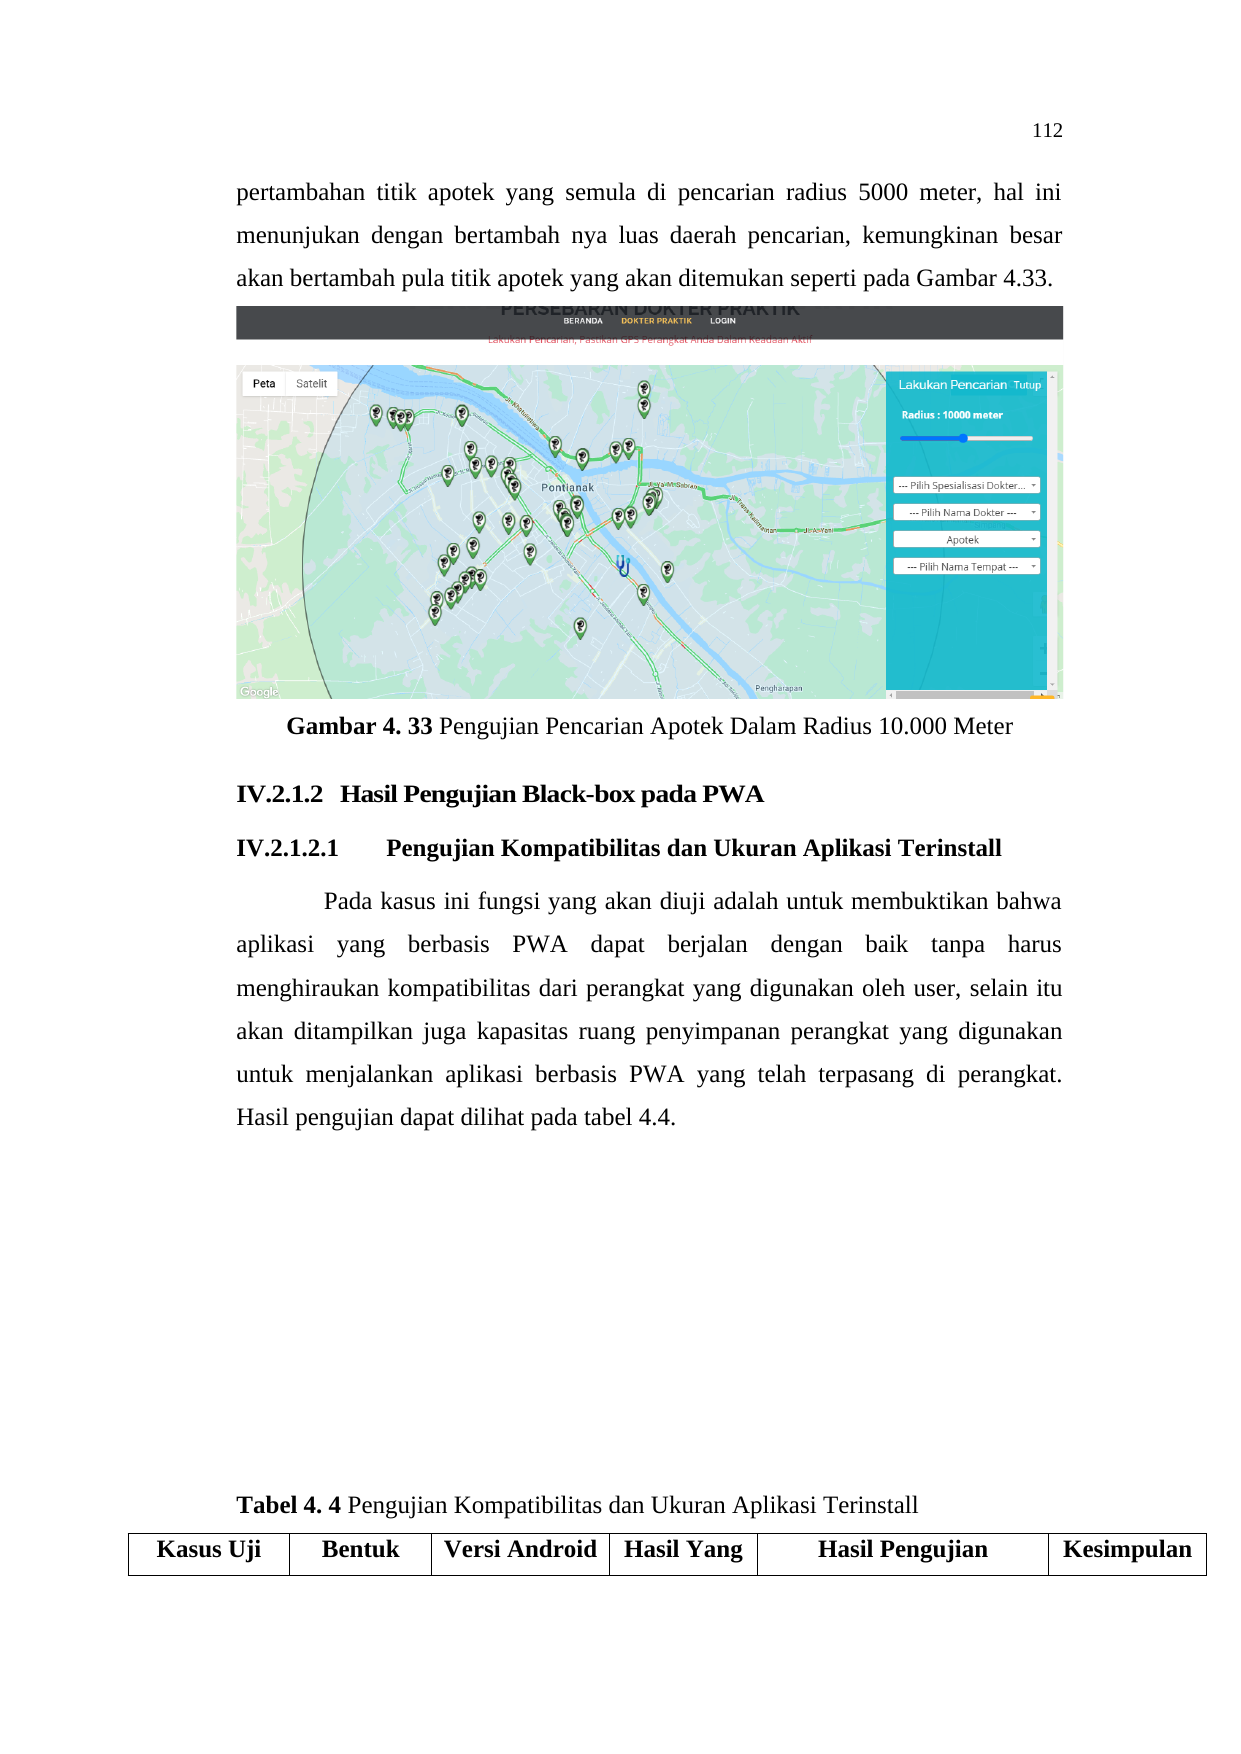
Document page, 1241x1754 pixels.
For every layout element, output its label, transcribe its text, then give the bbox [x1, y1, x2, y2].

subtitle Hasil Pengujian Black-box pada PWA [236, 779, 1063, 808]
table_header Hasil Pengujian [758, 1534, 1048, 1575]
text Tabel 4. 4 Pengujian Kompatibilitas dan Ukuran Aplikasi Terinstall [236, 1490, 1063, 1519]
table_header Bentuk Pengujian [290, 1534, 431, 1575]
subtitle Pengujian Kompatibilitas dan Ukuran Aplikasi Terinstall [236, 833, 1063, 861]
picture [236, 306, 1064, 699]
table_header Kesimpulan [1049, 1534, 1206, 1575]
table_header Kasus Uji [129, 1534, 289, 1575]
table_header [610, 1534, 757, 1575]
text Pada kasus ini fungsi yang akan diuji adalah untuk membuktikan bahwa aplikasi yang berbasis PWA dapat berjalan dengan baik tanpa harus menghiraukan kompatibilitas dari perangkat yang digunakan oleh user, selain itu akan ditampilkan juga kapasitas ruang penyimpanan perangkat yang digunakan untuk menjalankan aplikasi berbasis PWA yang telah terpasang di perangkat. Hasil pengujian dapat dilihat pada tabel 4.4. [236, 886, 1063, 1131]
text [236, 177, 1063, 292]
text Gambar 4. 33 Pengujian Pencarian Apotek Dalam Radius 10.000 Meter [236, 711, 1063, 739]
table_header Versi Android [432, 1534, 609, 1575]
